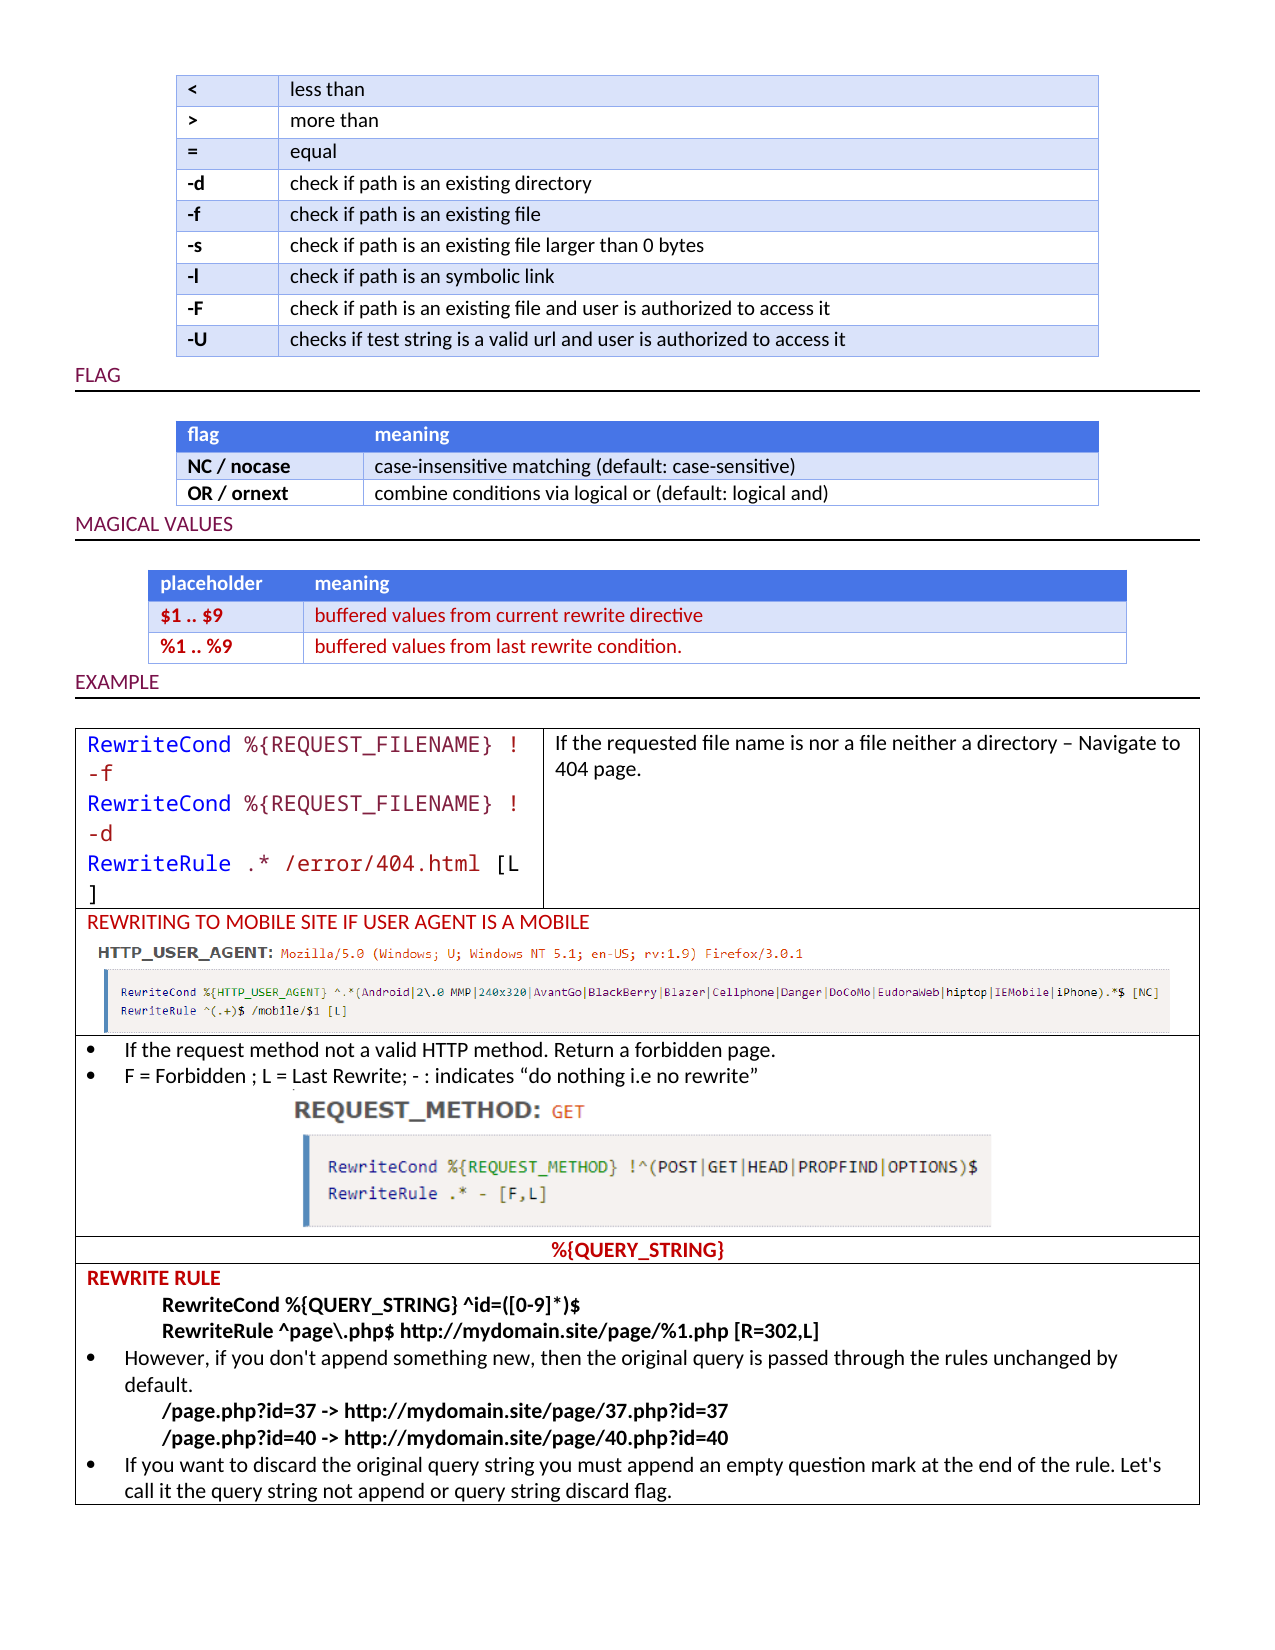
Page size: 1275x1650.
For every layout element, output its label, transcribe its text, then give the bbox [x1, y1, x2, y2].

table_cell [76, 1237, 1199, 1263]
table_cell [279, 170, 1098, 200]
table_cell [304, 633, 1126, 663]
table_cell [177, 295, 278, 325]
subtitle FLAG [75, 361, 1200, 390]
picture [283, 1089, 992, 1236]
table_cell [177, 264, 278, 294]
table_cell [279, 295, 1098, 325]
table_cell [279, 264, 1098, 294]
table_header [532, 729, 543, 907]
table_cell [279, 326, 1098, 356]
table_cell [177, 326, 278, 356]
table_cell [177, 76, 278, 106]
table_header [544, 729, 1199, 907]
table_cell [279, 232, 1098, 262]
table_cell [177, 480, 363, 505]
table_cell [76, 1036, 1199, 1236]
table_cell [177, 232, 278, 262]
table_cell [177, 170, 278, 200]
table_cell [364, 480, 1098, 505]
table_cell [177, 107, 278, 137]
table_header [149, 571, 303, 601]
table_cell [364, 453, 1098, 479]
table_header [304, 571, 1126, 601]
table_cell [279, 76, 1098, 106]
subtitle MAGICAL VALUES [75, 511, 1200, 539]
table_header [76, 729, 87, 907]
subtitle EXAMPLE [75, 668, 1200, 697]
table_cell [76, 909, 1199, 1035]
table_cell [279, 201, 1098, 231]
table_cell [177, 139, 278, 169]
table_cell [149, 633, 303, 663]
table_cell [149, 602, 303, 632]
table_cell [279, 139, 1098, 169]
picture [86, 935, 1170, 1035]
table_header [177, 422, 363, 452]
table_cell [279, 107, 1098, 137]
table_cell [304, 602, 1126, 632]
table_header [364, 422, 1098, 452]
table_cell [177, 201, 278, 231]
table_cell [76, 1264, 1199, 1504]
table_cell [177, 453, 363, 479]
